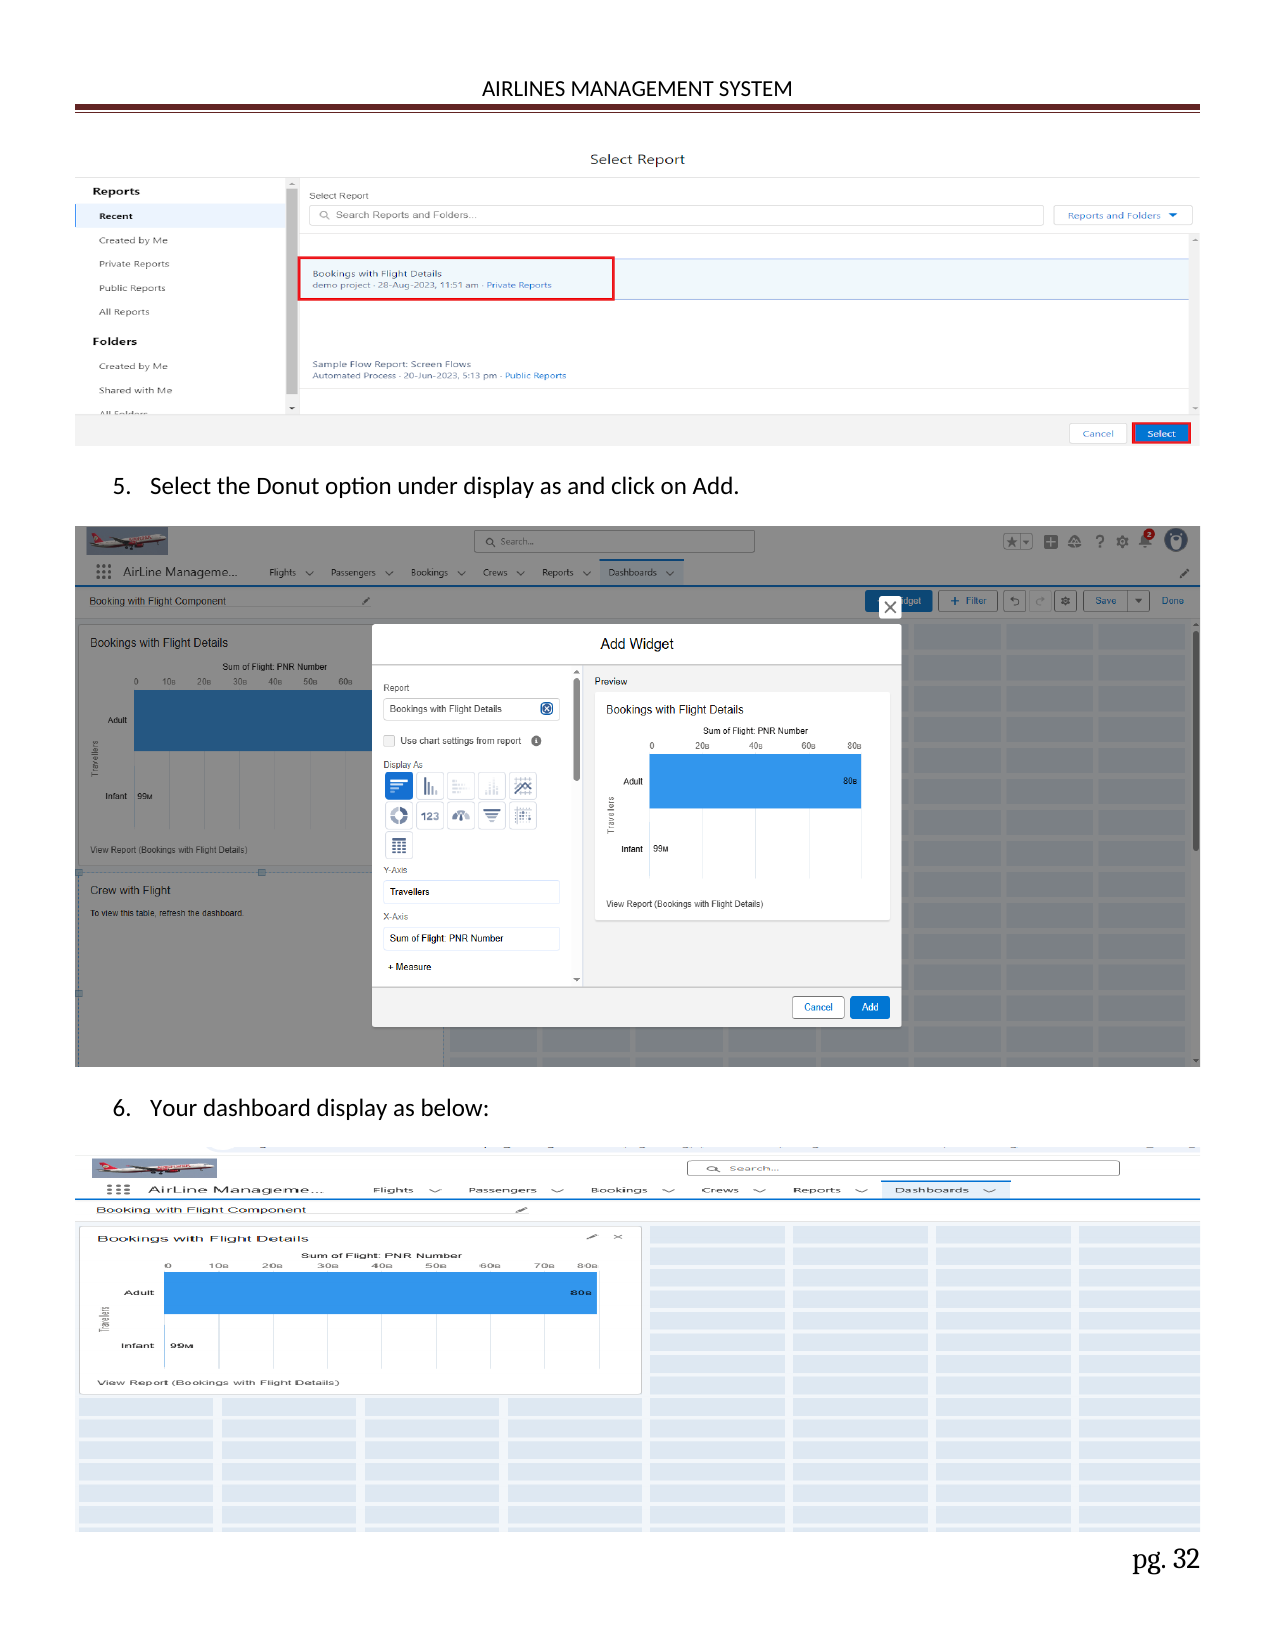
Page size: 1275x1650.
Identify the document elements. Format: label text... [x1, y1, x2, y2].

picture [75, 1147, 1200, 1532]
list Your dashboard display as below: [112, 1092, 1200, 1123]
list Select the Donut option under display as and click on Add. [112, 471, 1200, 501]
picture [75, 141, 1200, 446]
picture [75, 526, 1200, 1067]
